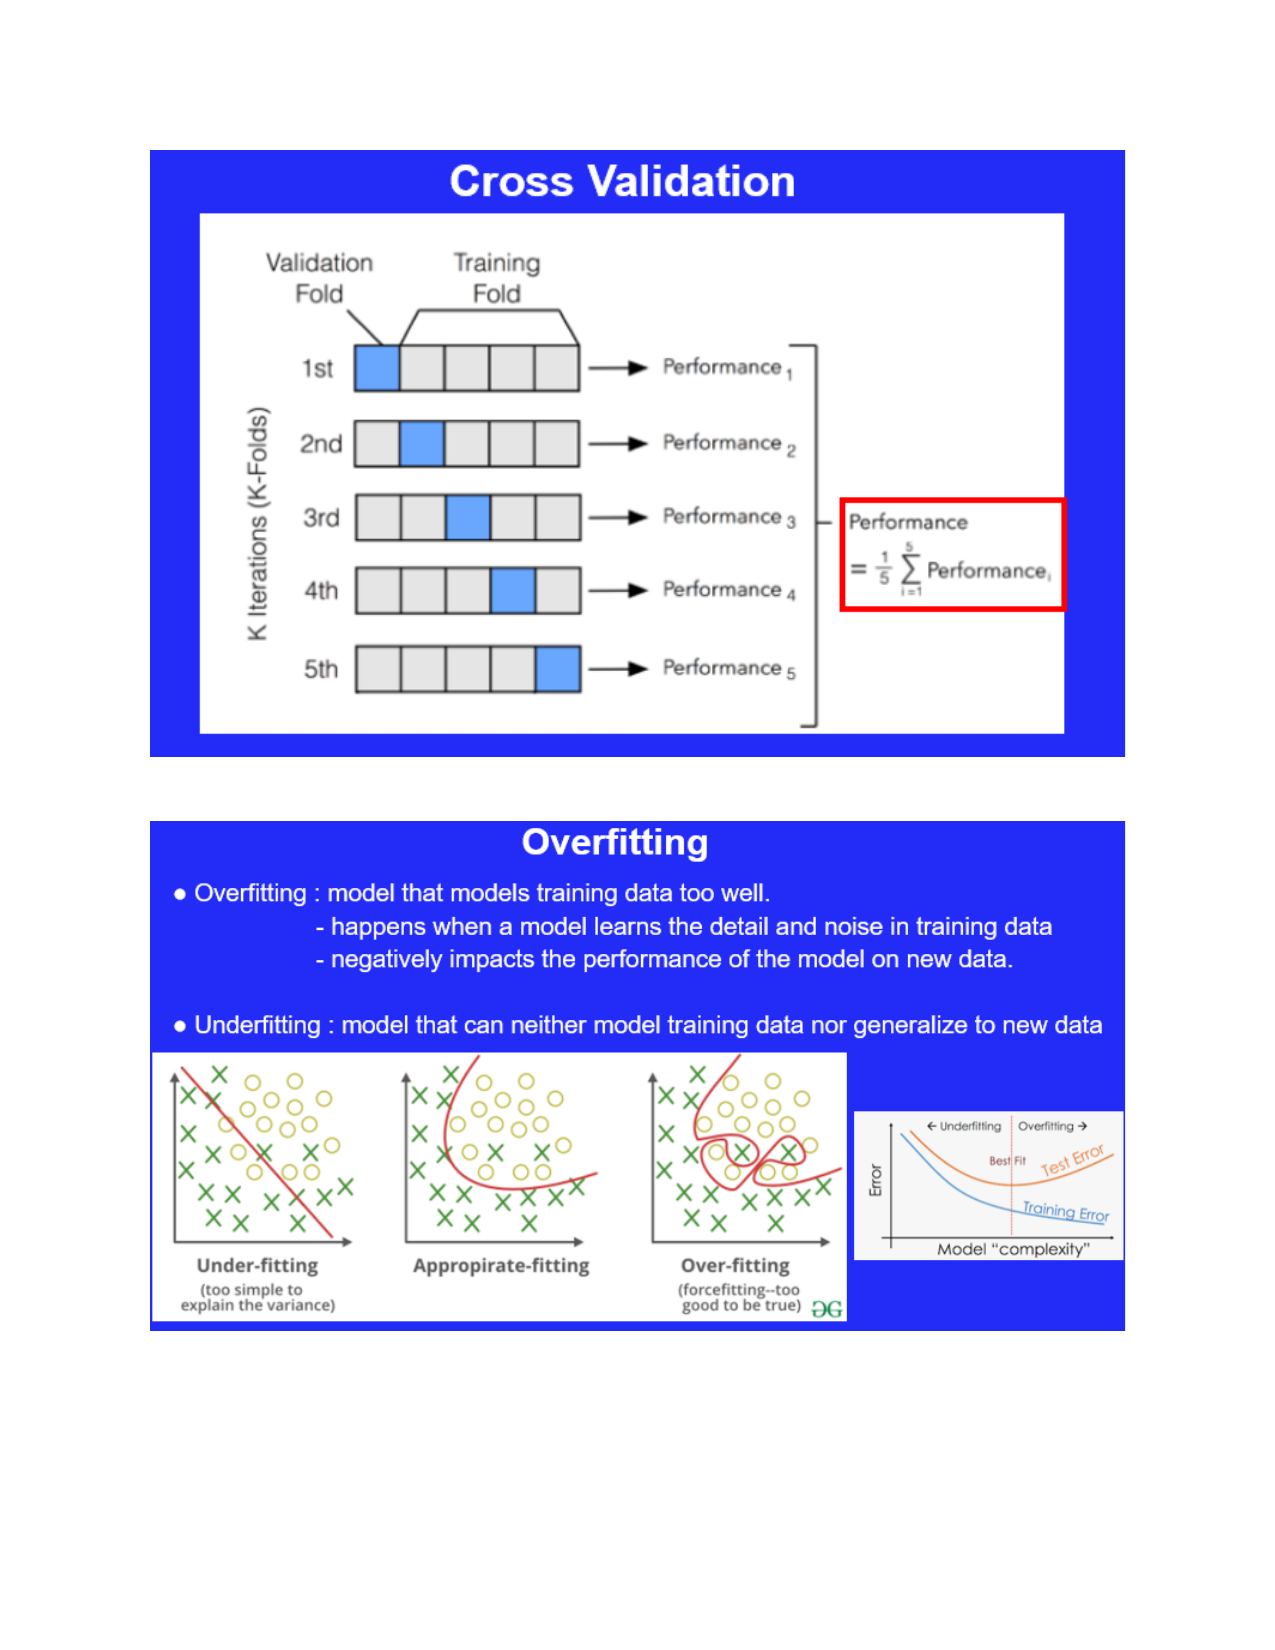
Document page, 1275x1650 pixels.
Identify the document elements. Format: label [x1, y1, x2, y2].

picture [150, 150, 1125, 757]
picture [150, 821, 1125, 1331]
